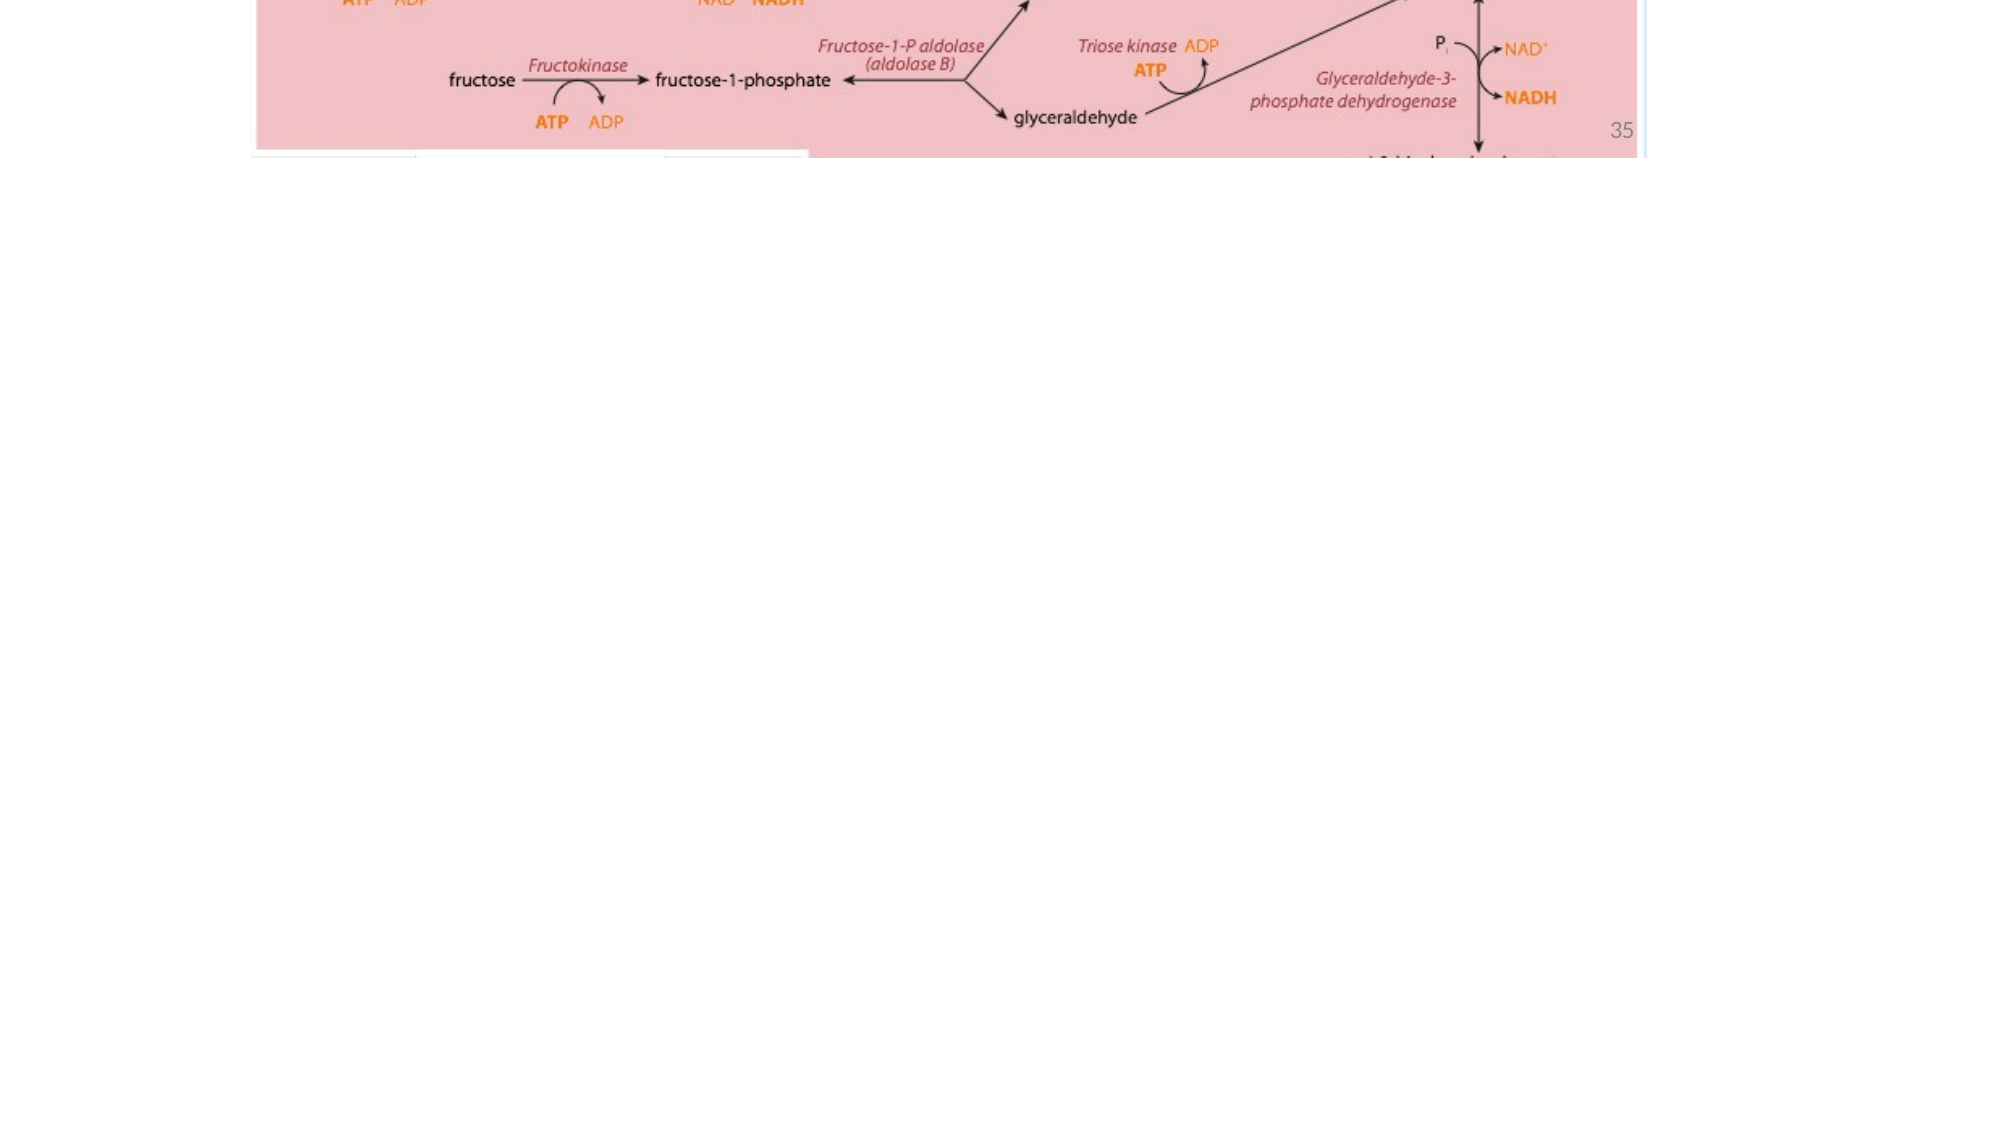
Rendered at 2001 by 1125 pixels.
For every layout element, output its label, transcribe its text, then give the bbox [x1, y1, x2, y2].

picture [250, 0, 1647, 158]
text 35 [15, 114, 1635, 145]
